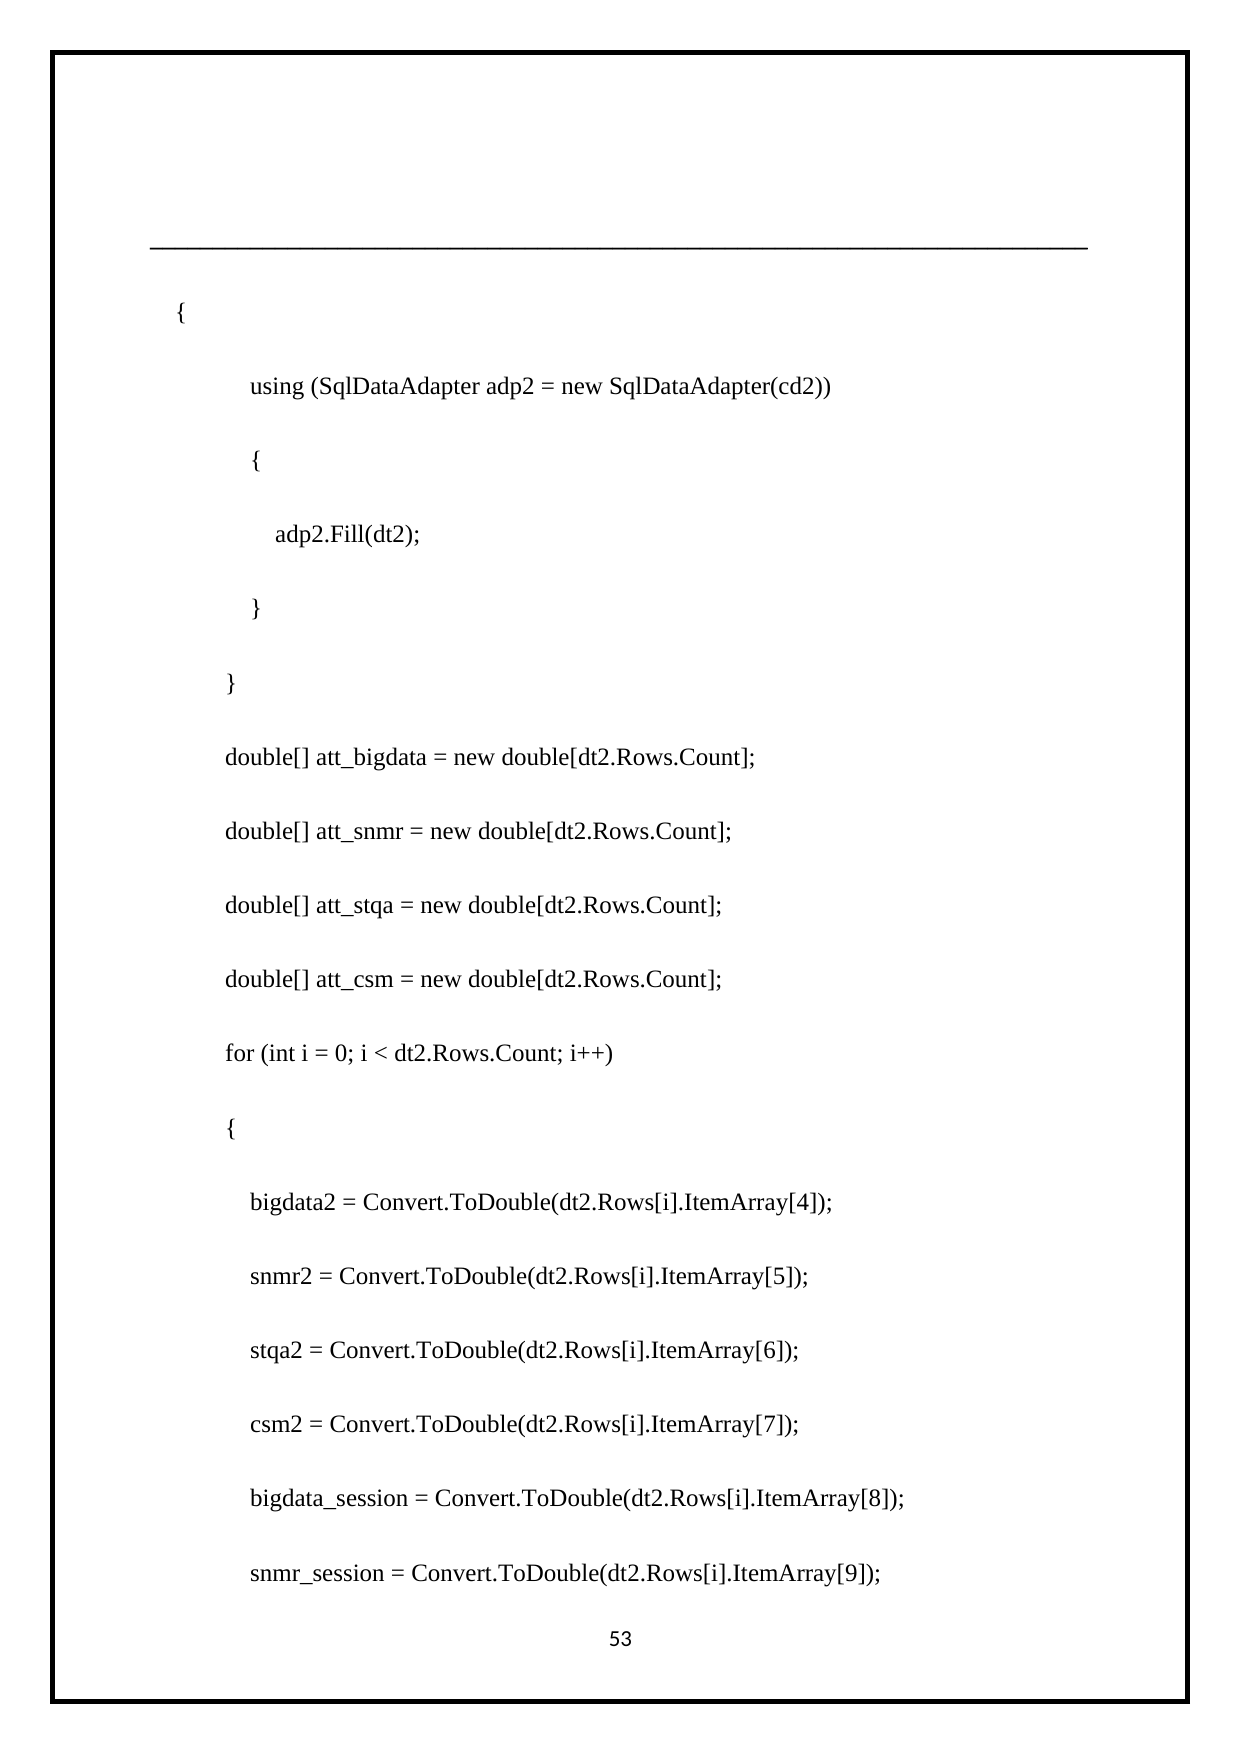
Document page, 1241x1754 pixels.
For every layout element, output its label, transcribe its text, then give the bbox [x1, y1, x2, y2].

text adp2.Fill(dt2); [150, 519, 1090, 548]
text { [150, 1113, 1090, 1141]
text double[] att_snmr = new double[dt2.Rows.Count]; [150, 816, 1090, 845]
text stqa2 = Convert.ToDouble(dt2.Rows[i].ItemArray[6]); [150, 1335, 1090, 1364]
text for (int i = 0; i < dt2.Rows.Count; i++) [150, 1038, 1090, 1067]
text } [150, 593, 1090, 622]
text bigdata2 = Convert.ToDouble(dt2.Rows[i].ItemArray[4]); [150, 1187, 1090, 1216]
text } [150, 668, 1090, 696]
text snmr_session = Convert.ToDouble(dt2.Rows[i].ItemArray[9]); [150, 1558, 1090, 1586]
text snmr2 = Convert.ToDouble(dt2.Rows[i].ItemArray[5]); [150, 1261, 1090, 1290]
text ___________________________________________________________________________ [150, 223, 1090, 251]
text bigdata_session = Convert.ToDouble(dt2.Rows[i].ItemArray[8]); [150, 1483, 1090, 1512]
text double[] att_csm = new double[dt2.Rows.Count]; [150, 964, 1090, 993]
text { [150, 445, 1090, 474]
text { [150, 297, 1090, 326]
text double[] att_stqa = new double[dt2.Rows.Count]; [150, 890, 1090, 919]
text csm2 = Convert.ToDouble(dt2.Rows[i].ItemArray[7]); [150, 1409, 1090, 1438]
text double[] att_bigdata = new double[dt2.Rows.Count]; [150, 742, 1090, 771]
text using (SqlDataAdapter adp2 = new SqlDataAdapter(cd2)) [150, 371, 1090, 400]
